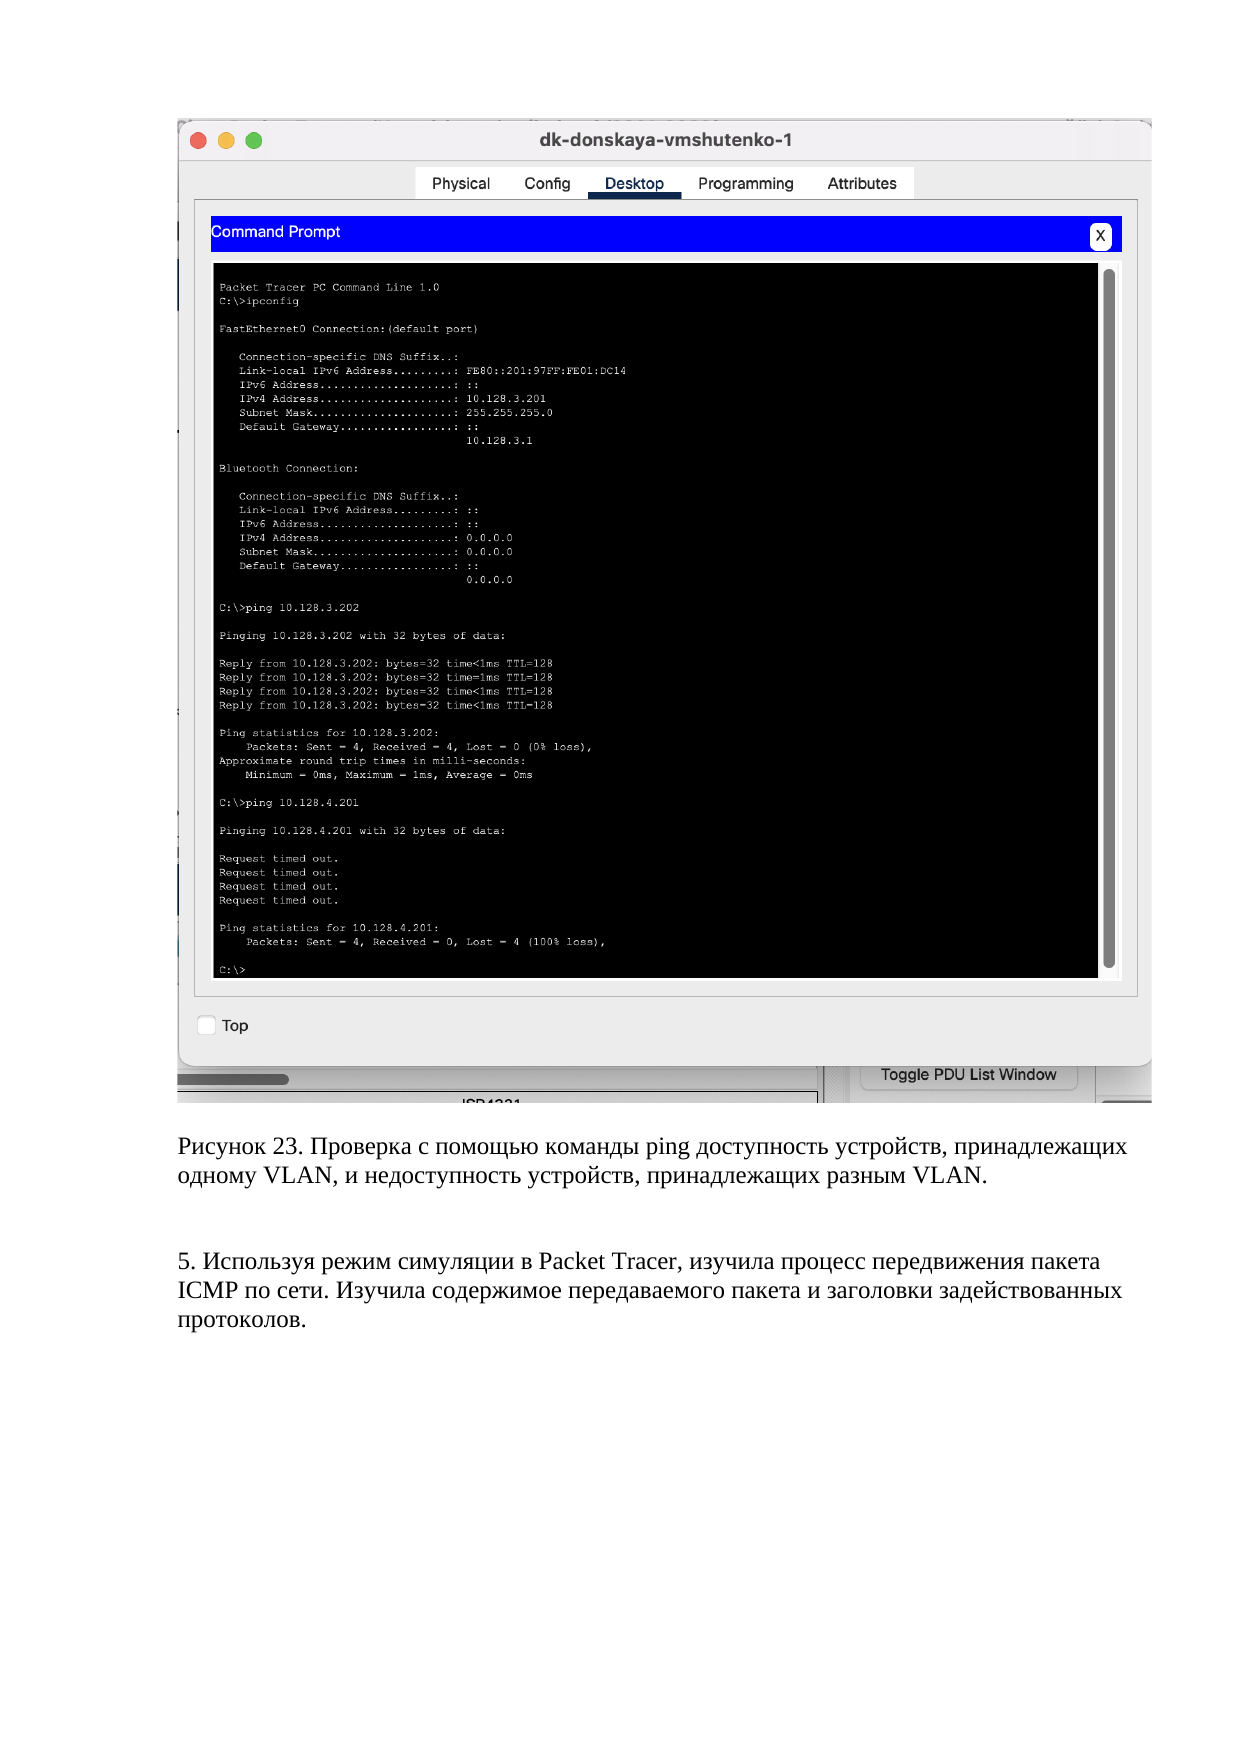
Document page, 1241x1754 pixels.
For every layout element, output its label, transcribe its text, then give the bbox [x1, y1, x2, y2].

text Рисунок 23. Проверка с помощью команды ping доступность устройств, принадлежащих одному VLAN, и недоступность устройств, принадлежащих разным VLAN. [177, 1131, 1152, 1189]
picture [177, 118, 1152, 1103]
text 5. Используя режим симуляции в Packet Tracer, изучила процесс передвижения пакета ICMP по сети. Изучила содержимое передаваемого пакета и заголовки задействованных протоколов. [177, 1246, 1152, 1332]
